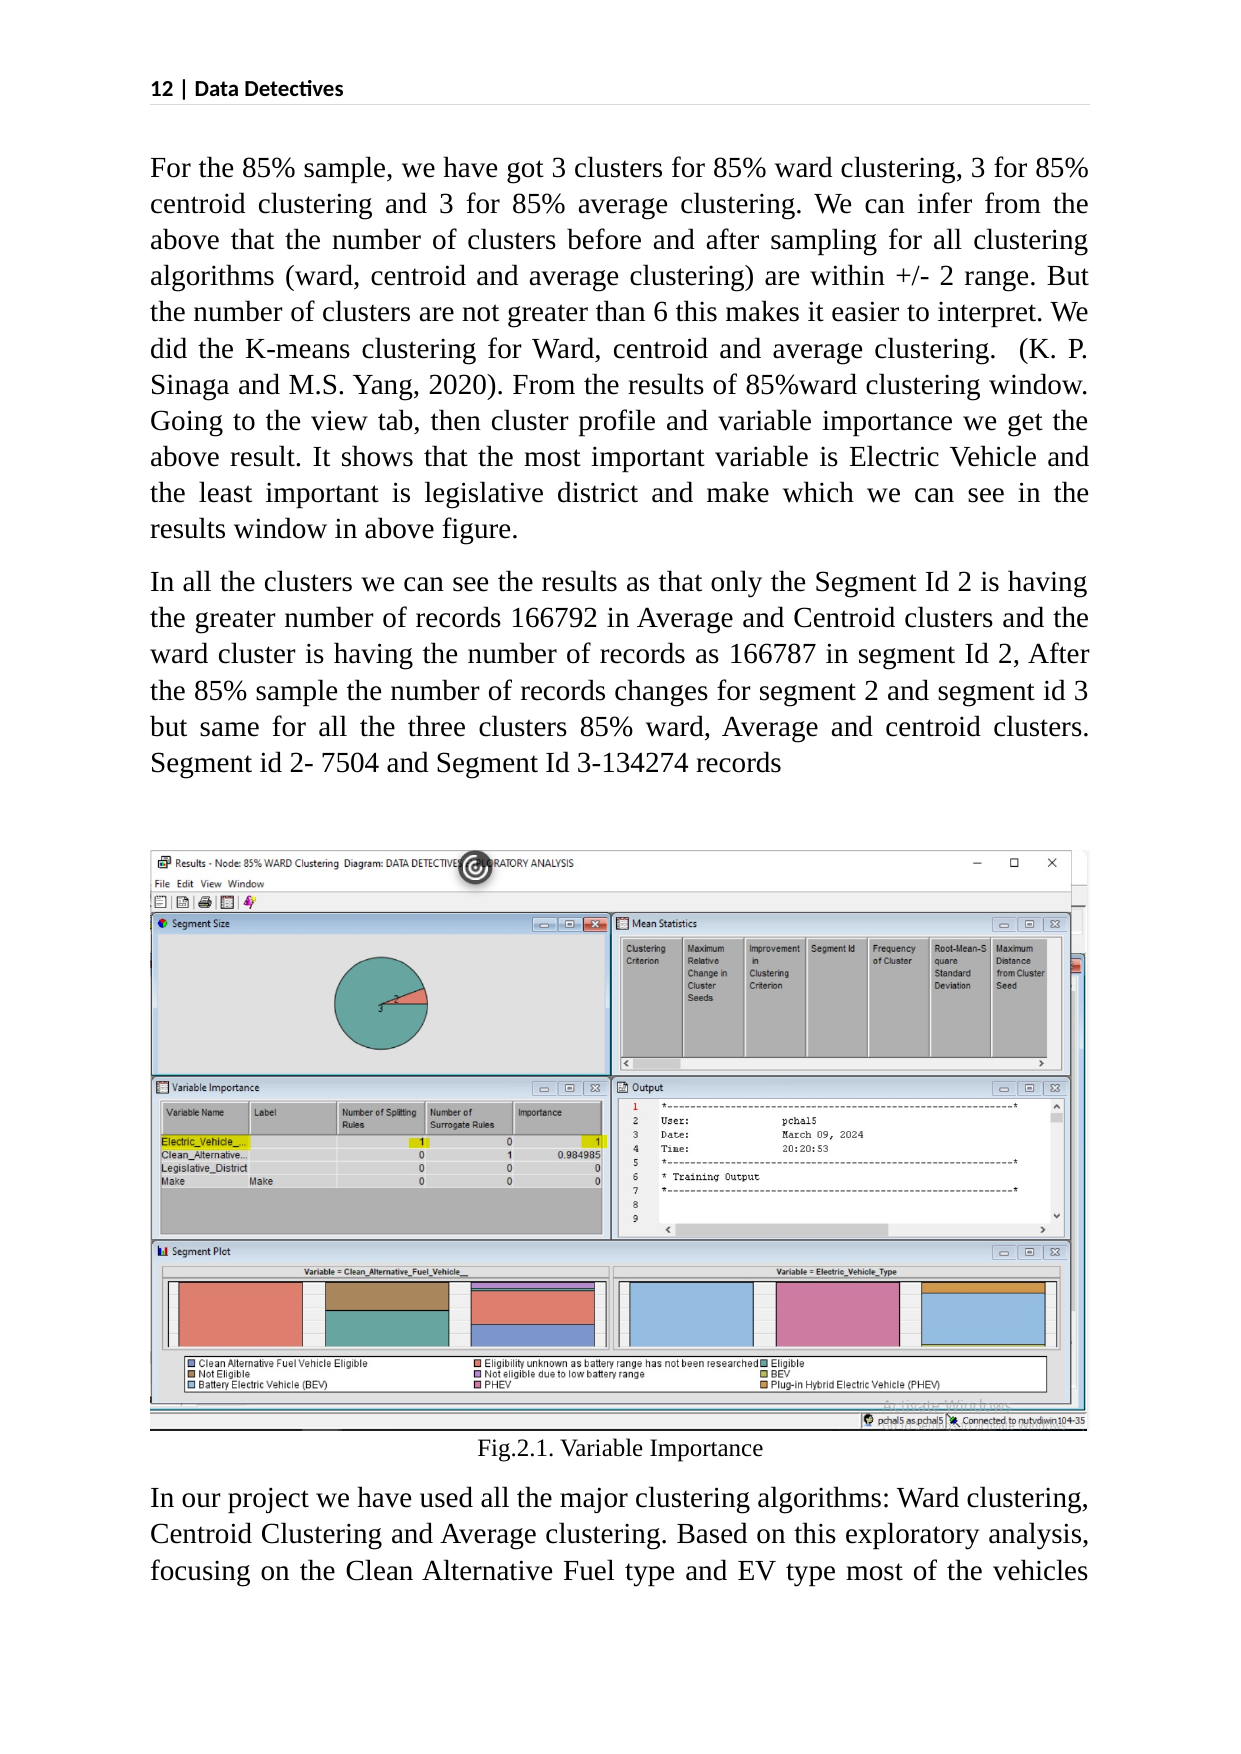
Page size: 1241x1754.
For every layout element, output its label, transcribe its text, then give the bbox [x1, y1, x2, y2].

picture [150, 850, 1091, 1431]
text In all the clusters we can see the results as that only the Segment Id 2 is having the greater number of records 166792 in Average and Centroid clusters and the ward cluster is having the number of records as 166787 in segment Id 2, After the 85% sample the number of records changes for segment 2 and segment id 3 but same for all the three clusters 85% ward, Average and centroid clusters. Segment id 2- 7504 and Segment Id 3-134274 records [150, 564, 1090, 778]
text For the 85% sample, we have got 3 clusters for 85% ward clustering, 3 for 85% centroid clustering and 3 for 85% average clustering. We can infer from the above that the number of clusters before and after sampling for all clustering algorithms (ward, centroid and average clustering) are within +/- 2 range. But the number of clusters are not greater than 6 this makes it easier to interpret. We did the K-means clustering for Ward, centroid and average clustering. (K. P. Sinaga and M.S. Yang, 2020). From the results of 85%ward clustering window. Going to the view tab, then cluster profile and variable importance we get the above result. It shows that the most important variable is Electric Vehicle and the least important is legislative district and make which we can see in the results window in above figure. [150, 150, 1090, 545]
text Fig.2.1. Variable Importance [150, 1431, 1090, 1462]
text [150, 1481, 1090, 1586]
